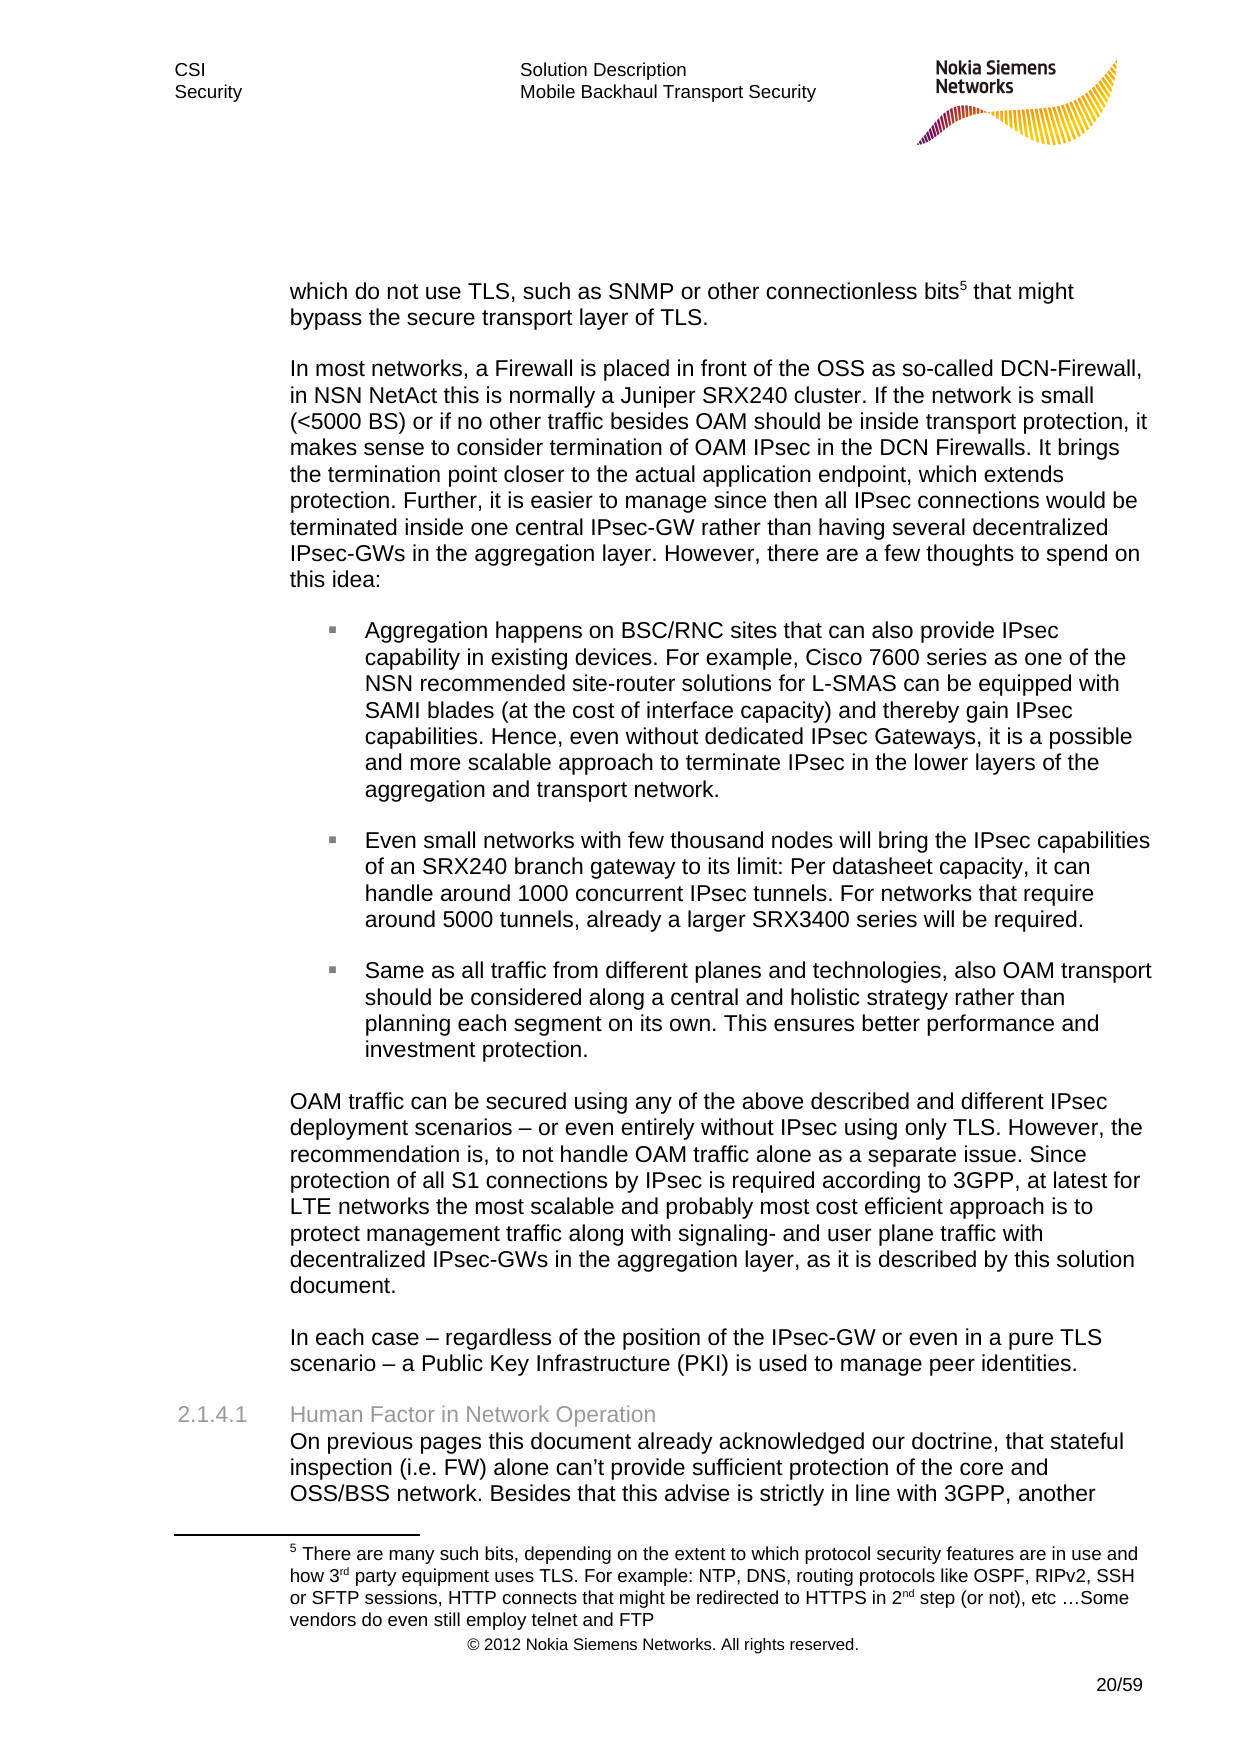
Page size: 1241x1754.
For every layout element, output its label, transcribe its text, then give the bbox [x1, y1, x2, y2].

list Same as all traffic from different planes and technologies, also OAM transport should be considered along a central and holistic strategy rather than planning each segment on its own. This ensures better performance and investment protection. [327, 957, 1152, 1063]
text OAM traffic can be secured using any of the above described and different IPsec deployment scenarios – or even entirely without IPsec using only TLS. However, the recommendation is, to not handle OAM traffic alone as a separate issue. Since protection of all S1 connections by IPsec is required according to 3GPP, at latest for LTE networks the most scalable and probably most cost efficient approach is to protect management traffic along with signaling- and user plane traffic with decentralized IPsec-GWs in the aggregation layer, as it is described by this solution document. [289, 1088, 1152, 1299]
text In each case – regardless of the position of the IPsec-GW or even in a pure TLS scenario – a Public Key Infrastructure (PKI) is used to manage peer identities. [289, 1324, 1152, 1376]
picture [916, 60, 1117, 145]
list Even small networks with few thousand nodes will bring the IPsec capabilities of an SRX240 branch gateway to its limit: Per datasheet capacity, it can handle around 1000 concurrent IPsec tunnels. For networks that require around 5000 tunnels, already a larger SRX3400 series will be required. [327, 827, 1152, 932]
list Aggregation happens on BSC/RNC sites that can also provide IPsec capability in existing devices. For example, Cisco 7600 series as one of the NSN recommended site-router solutions for L-SMAS can be equipped with SAMI blades (at the cost of interface capacity) and thereby gain IPsec capabilities. Hence, even without dedicated IPsec Gateways, it is a possible and more scalable approach to terminate IPsec in the lower layers of the aggregation and transport network. [327, 617, 1152, 802]
text In most networks, a Firewall is placed in front of the OSS as so-called DCN-Firewall, in NSN NetAct this is normally a Juniper SRX240 cluster. If the network is small (<5000 BS) or if no other traffic besides OAM should be inside transport protection, it makes sense to consider termination of OAM IPsec in the DCN Firewalls. It brings the termination point closer to the actual application endpoint, which extends protection. Further, it is easier to manage since then all IPsec connections would be terminated inside one central IPsec-GW rather than having several decentralized IPsec-GWs in the aggregation layer. However, there are a few thoughts to spend on this idea: [289, 355, 1152, 592]
subtitle Human Factor in Network Operation [177, 1401, 1152, 1428]
